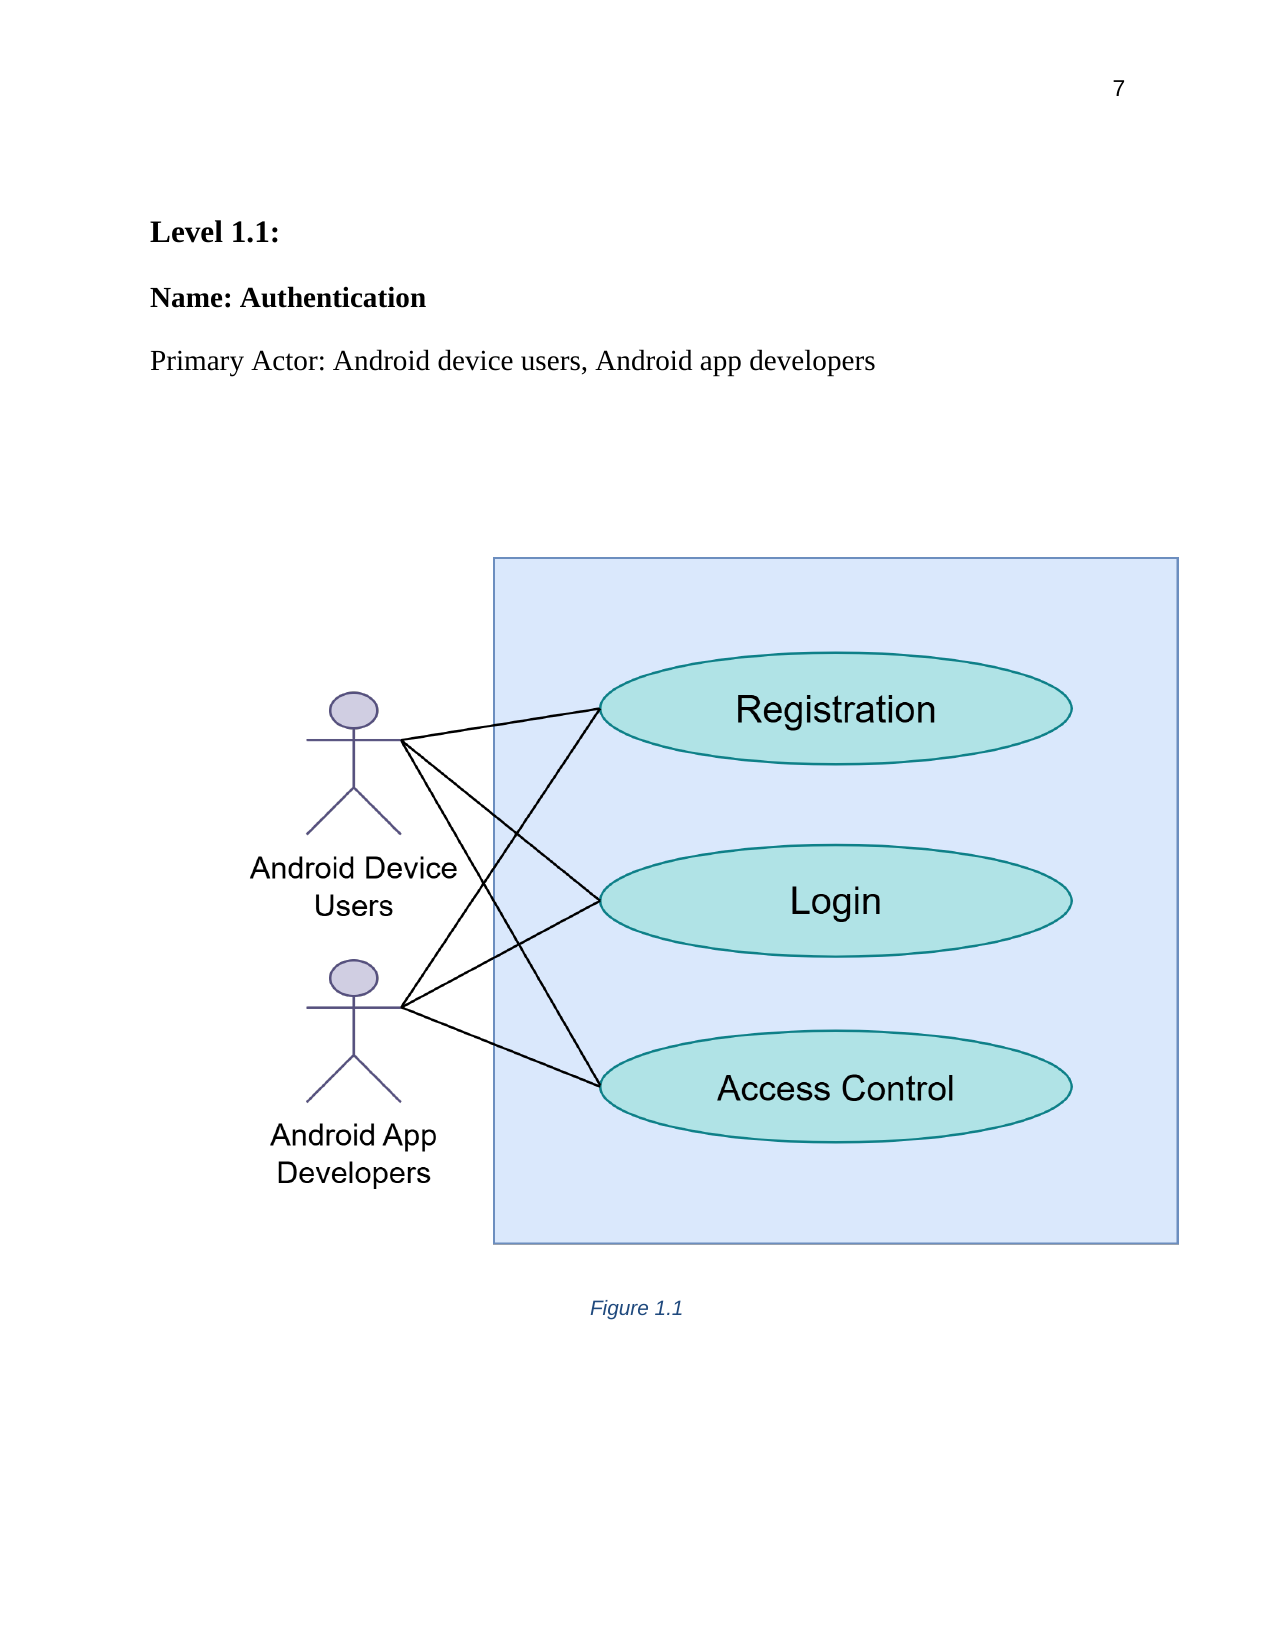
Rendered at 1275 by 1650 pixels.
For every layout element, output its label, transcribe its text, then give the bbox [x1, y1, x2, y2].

subtitle Level 1.1: [150, 213, 1125, 249]
text Figure 1.1 [150, 1296, 1125, 1320]
text Name: Authentication [150, 280, 1125, 313]
text Primary Actor: Android device users, Android app developers [150, 343, 1125, 377]
picture [225, 533, 1200, 1268]
